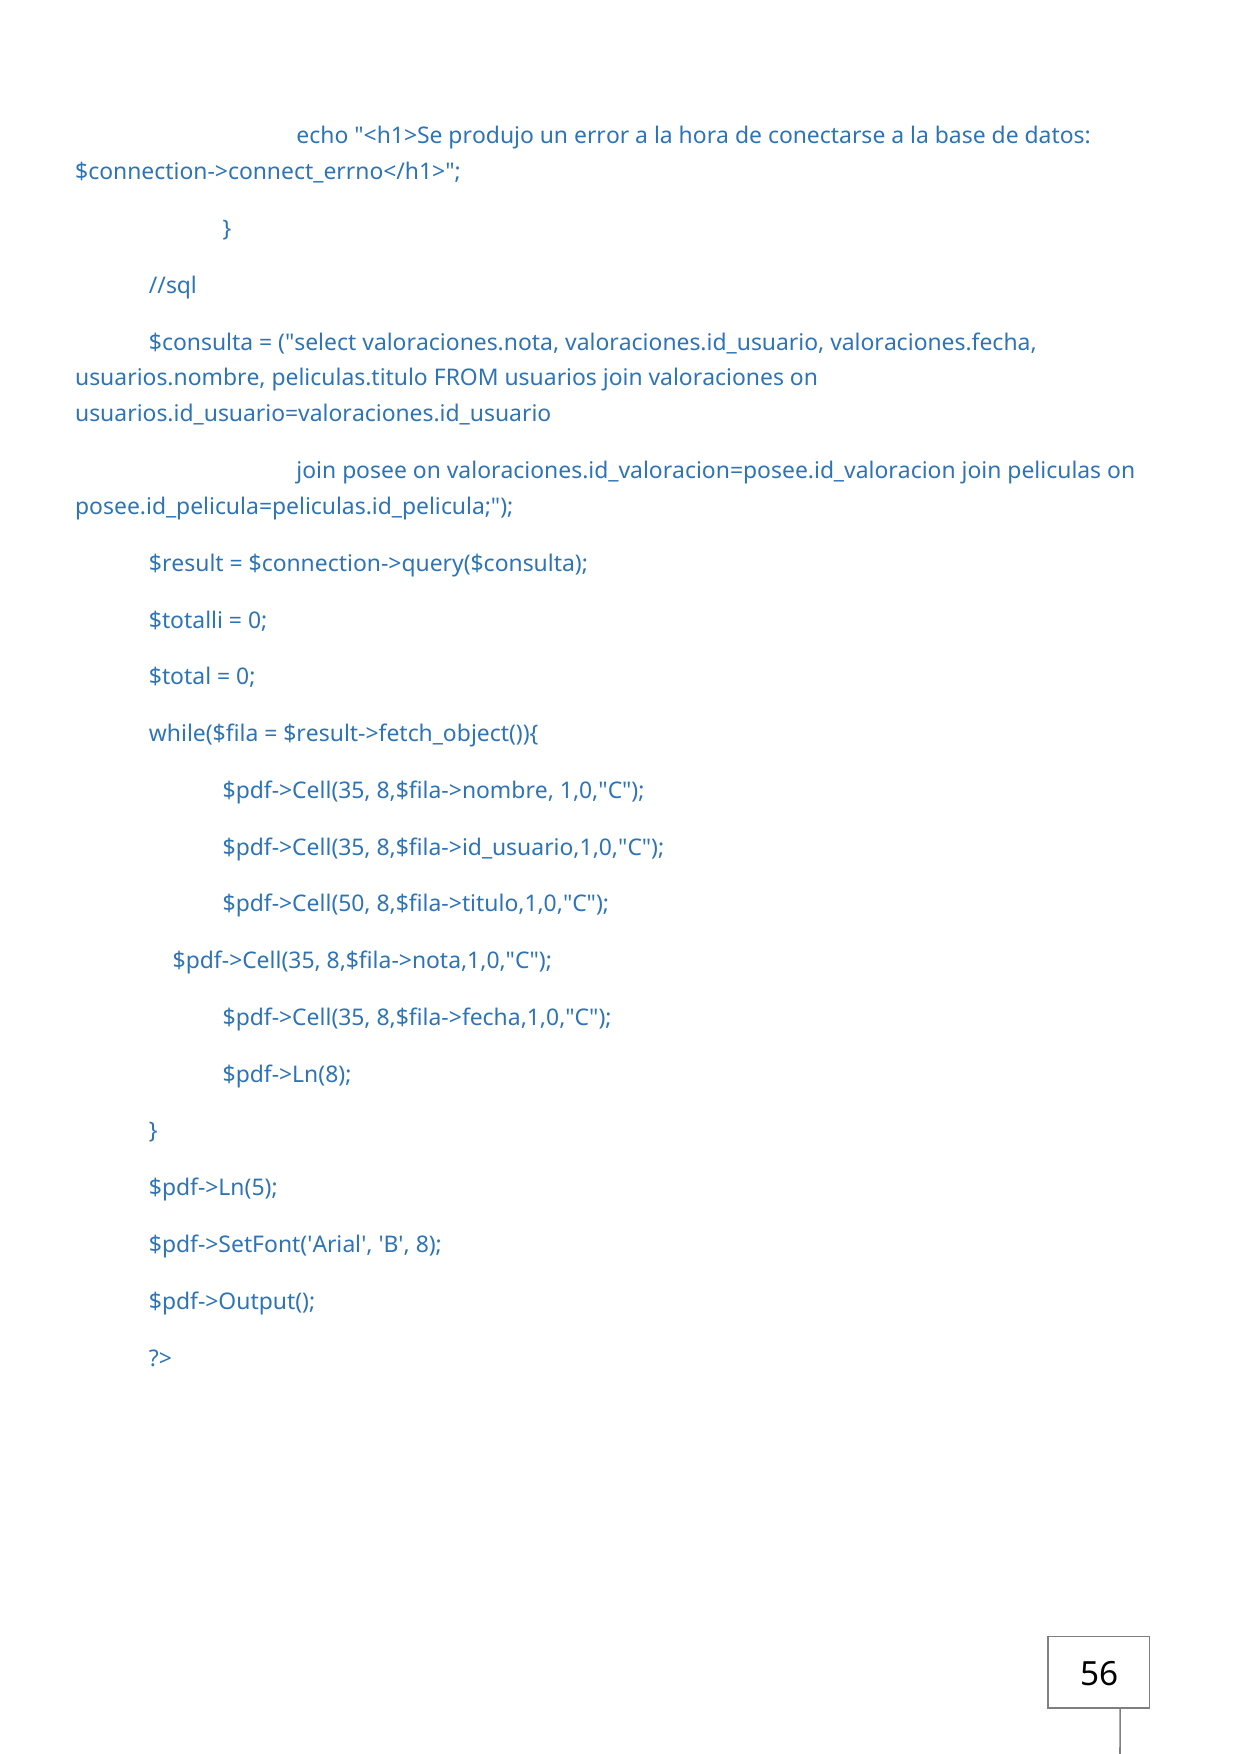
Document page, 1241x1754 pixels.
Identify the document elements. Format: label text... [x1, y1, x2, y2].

text $pdf->Ln(8); [75, 1058, 1165, 1089]
text $pdf->Output(); [75, 1285, 1165, 1316]
text $totalli = 0; [75, 603, 1165, 635]
text $pdf->Cell(50, 8,$fila->titulo,1,0,"C"); [75, 887, 1165, 919]
text $pdf->Cell(35, 8,$fila->nota,1,0,"C"); [75, 944, 1165, 975]
text while($fila = $result->fetch_object()){ [75, 717, 1165, 748]
text } [75, 212, 1165, 243]
text echo "<h1>Se produjo un error a la hora de conectarse a la base de datos: $connection->connect_errno</h1>"; [75, 119, 1165, 186]
text //sql [75, 269, 1165, 300]
text $pdf->Cell(35, 8,$fila->id_usuario,1,0,"C"); [75, 831, 1165, 862]
text $pdf->Cell(35, 8,$fila->nombre, 1,0,"C"); [75, 774, 1165, 805]
text join posee on valoraciones.id_valoracion=posee.id_valoracion join peliculas on posee.id_pelicula=peliculas.id_pelicula;"); [75, 454, 1165, 521]
text $result = $connection->query($consulta); [75, 547, 1165, 578]
text $total = 0; [75, 660, 1165, 692]
text $pdf->SetFont('Arial', 'B', 8); [75, 1228, 1165, 1259]
text $pdf->Ln(5); [75, 1171, 1165, 1202]
text $consulta = ("select valoraciones.nota, valoraciones.id_usuario, valoraciones.fecha, usuarios.nombre, peliculas.titulo FROM usuarios join valoraciones on usuarios.id_usuario=valoraciones.id_usuario [75, 325, 1165, 428]
text $pdf->Cell(35, 8,$fila->fecha,1,0,"C"); [75, 1001, 1165, 1032]
text } [75, 1114, 1165, 1146]
text ?> [75, 1342, 1165, 1373]
